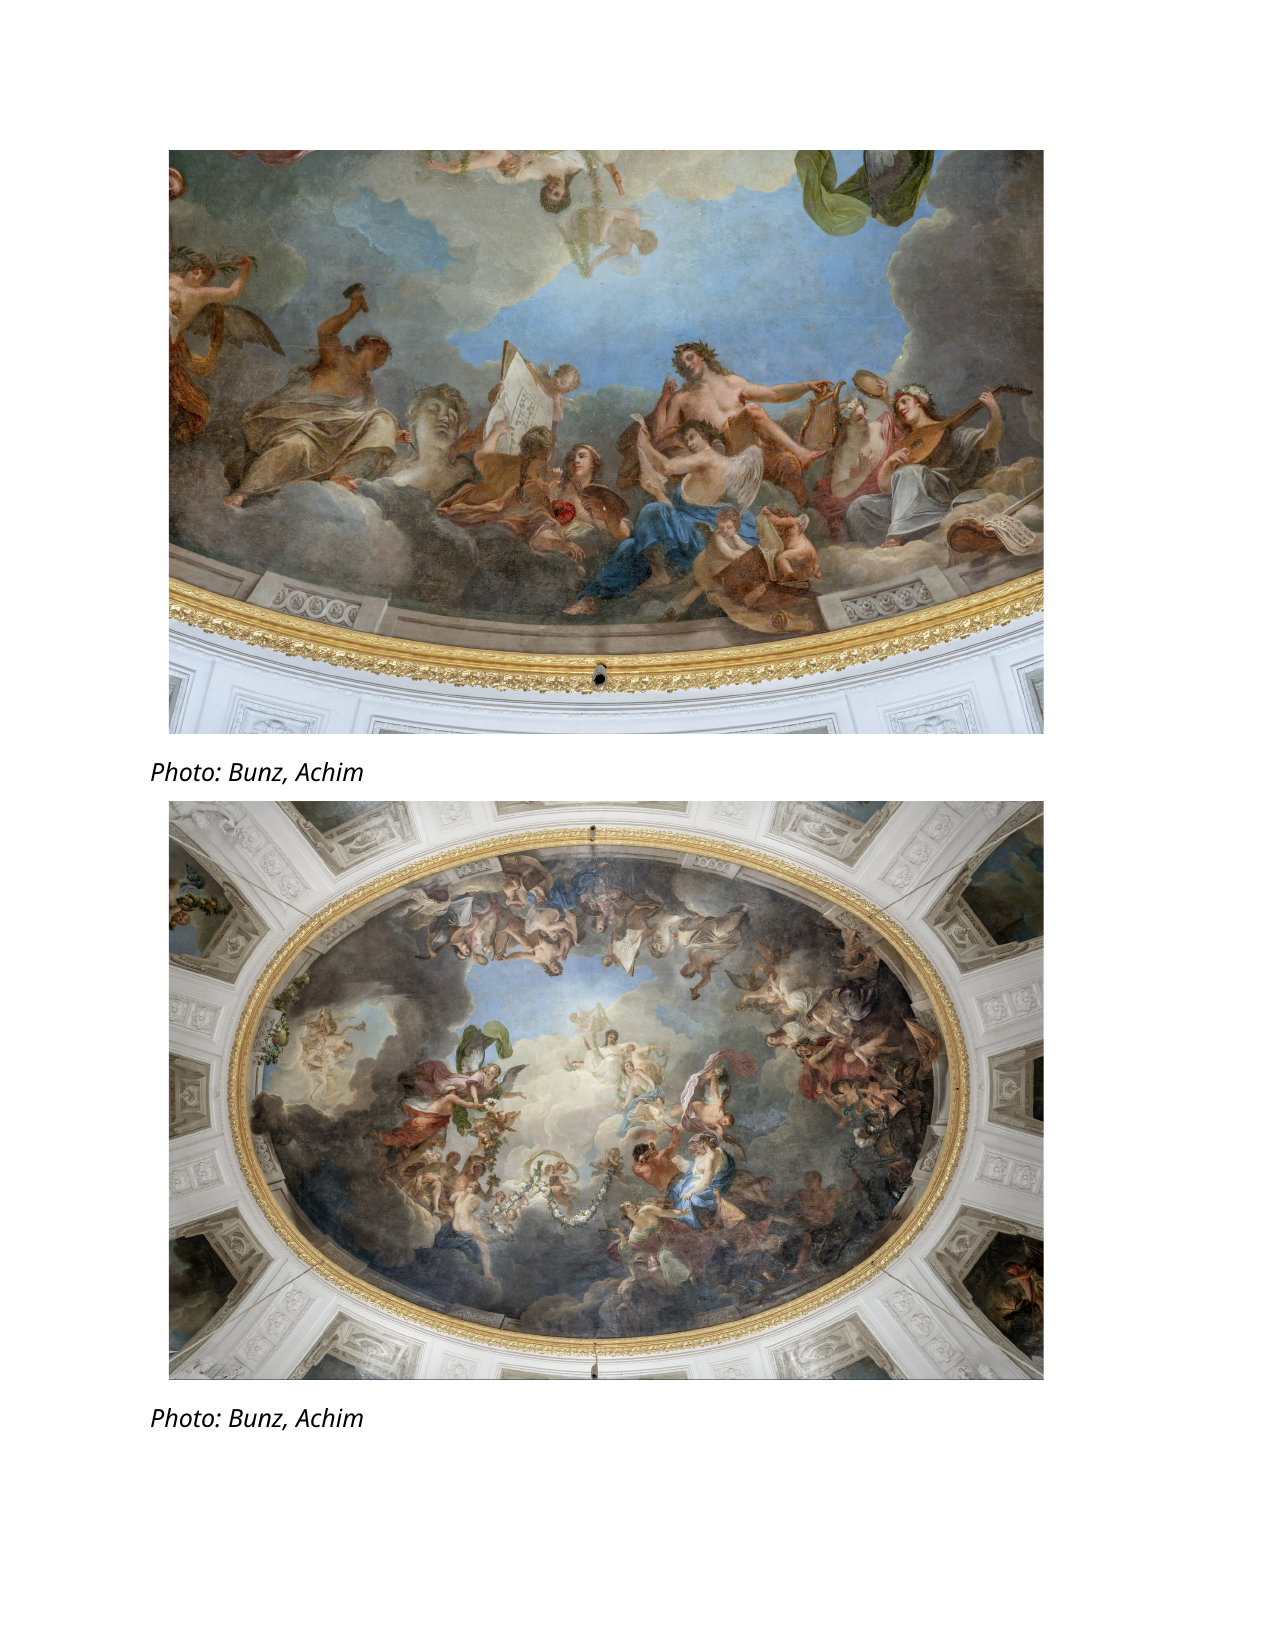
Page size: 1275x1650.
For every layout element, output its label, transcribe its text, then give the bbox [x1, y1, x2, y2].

picture [168, 150, 1044, 734]
picture [168, 801, 1044, 1380]
text Photo: Bunz, Achim [150, 1401, 1125, 1435]
text Photo: Bunz, Achim [150, 754, 1125, 788]
